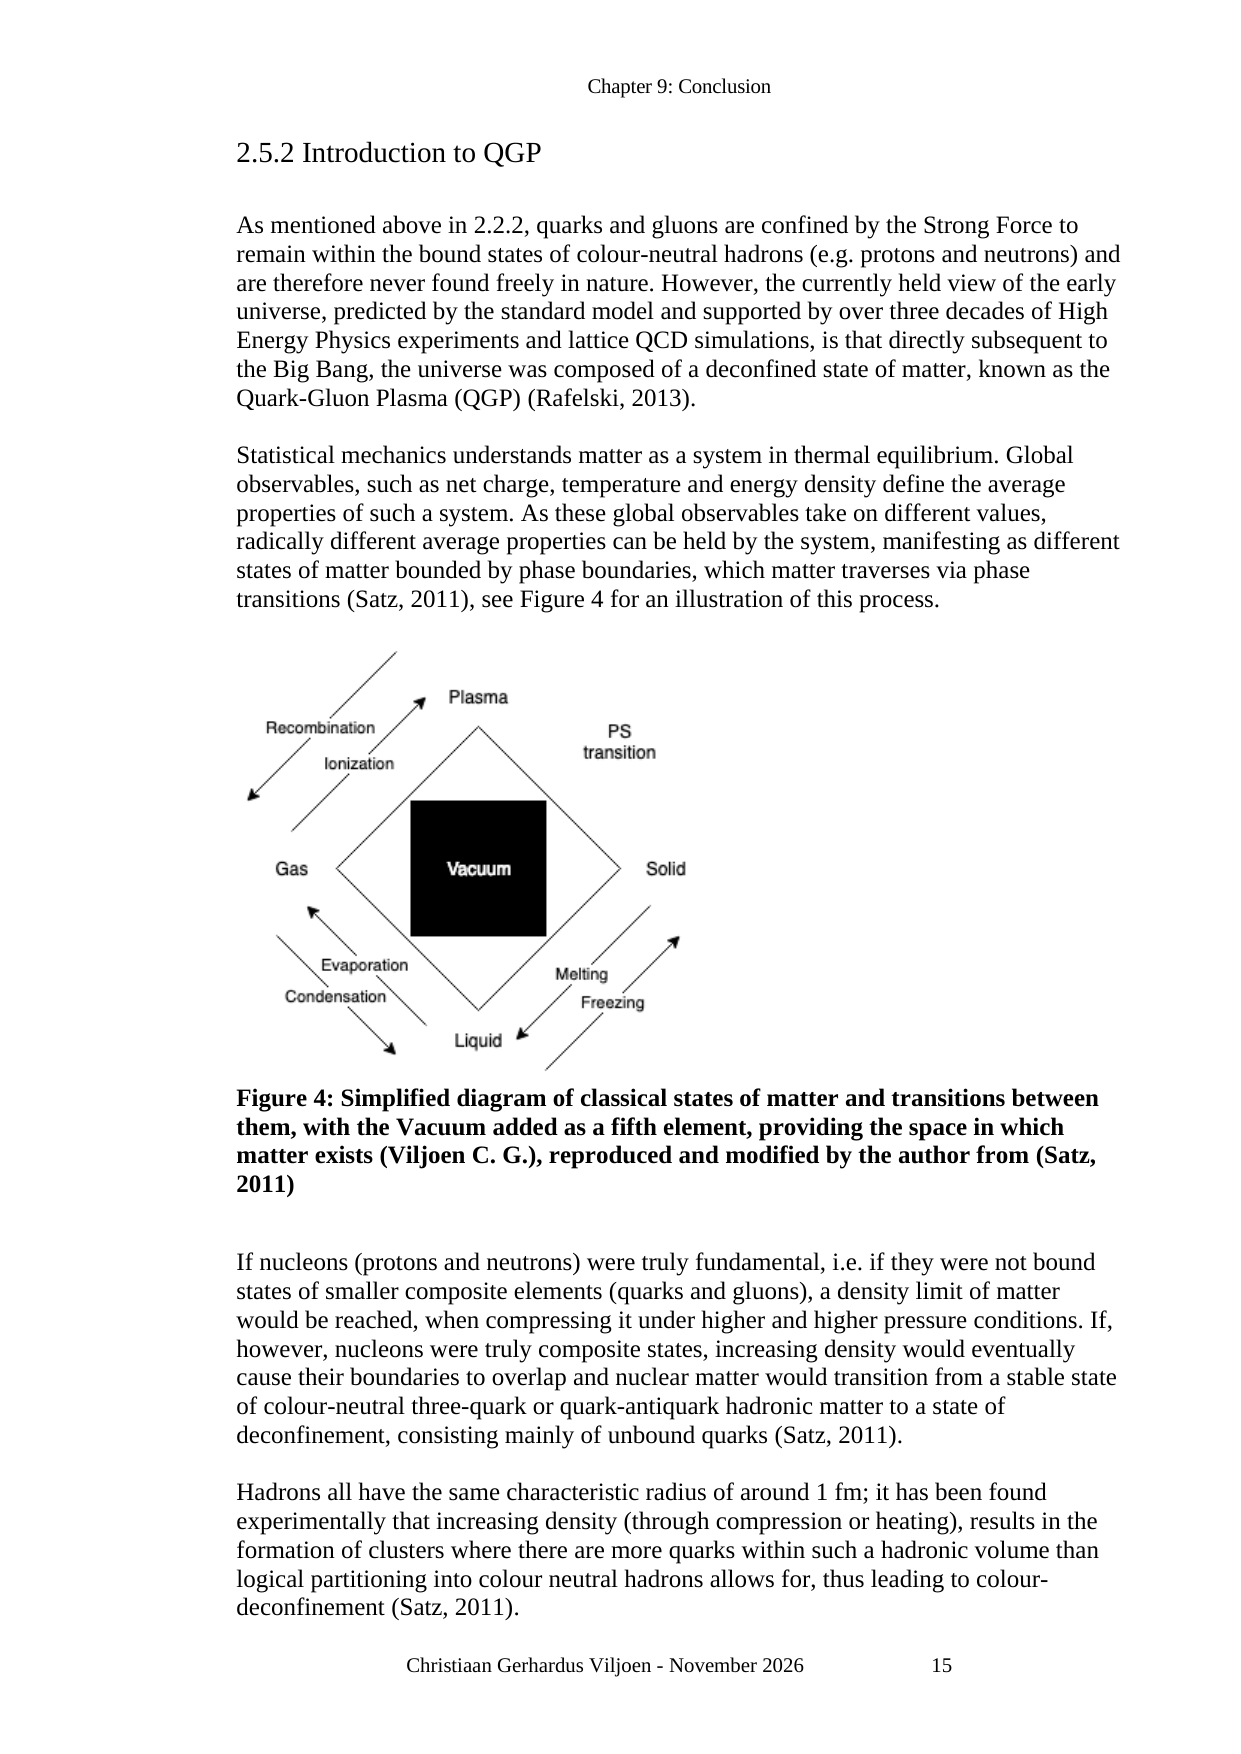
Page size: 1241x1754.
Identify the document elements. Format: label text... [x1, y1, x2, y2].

text As mentioned above in 2.2.2, quarks and gluons are confined by the Strong Force to remain within the bound states of colour-neutral hadrons (e.g. protons and neutrons) and are therefore never found freely in nature. However, the currently held view of the early universe, predicted by the standard model and supported by over three decades of High Energy Physics experiments and lattice QCD simulations, is that directly subsequent to the Big Bang, the universe was composed of a deconfined state of matter, known as the Quark-Gluon Plasma (QGP) . [236, 210, 1122, 411]
text If nucleons (protons and neutrons) were truly fundamental, i.e. if they were not bound states of smaller composite elements (quarks and gluons), a density limit of matter would be reached, when compressing it under higher and higher pressure conditions. If, however, nucleons were truly composite states, increasing density would eventually cause their boundaries to overlap and nuclear matter would transition from a stable state of colour-neutral three-quark or quark-antiquark hadronic matter to a state of deconfinement, consisting mainly of unbound quarks . [236, 1247, 1122, 1449]
text Hadrons all have the same characteristic radius of around 1 fm; it has been found experimentally that increasing density (through compression or heating), results in the formation of clusters where there are more quarks within such a hadronic volume than logical partitioning into colour neutral hadrons allows for, thus leading to colour-deconfinement . [236, 1477, 1122, 1621]
text Figure 4: Simplified diagram of classical states of matter and transitions between them, with the Vacuum added as a fifth element, providing the space in which matter exists , reproduced and modified by the author from [236, 1083, 1122, 1198]
subtitle Introduction to QGP [236, 135, 1122, 169]
picture [236, 641, 696, 1083]
text Statistical mechanics understands matter as a system in thermal equilibrium. Global observables, such as net charge, temperature and energy density define the average properties of such a system. As these global observables take on different values, radically different average properties can be held by the system, manifesting as different states of matter bounded by phase boundaries, which matter traverses via phase transitions, see Figure 4 for an illustration of this process. [236, 440, 1122, 613]
